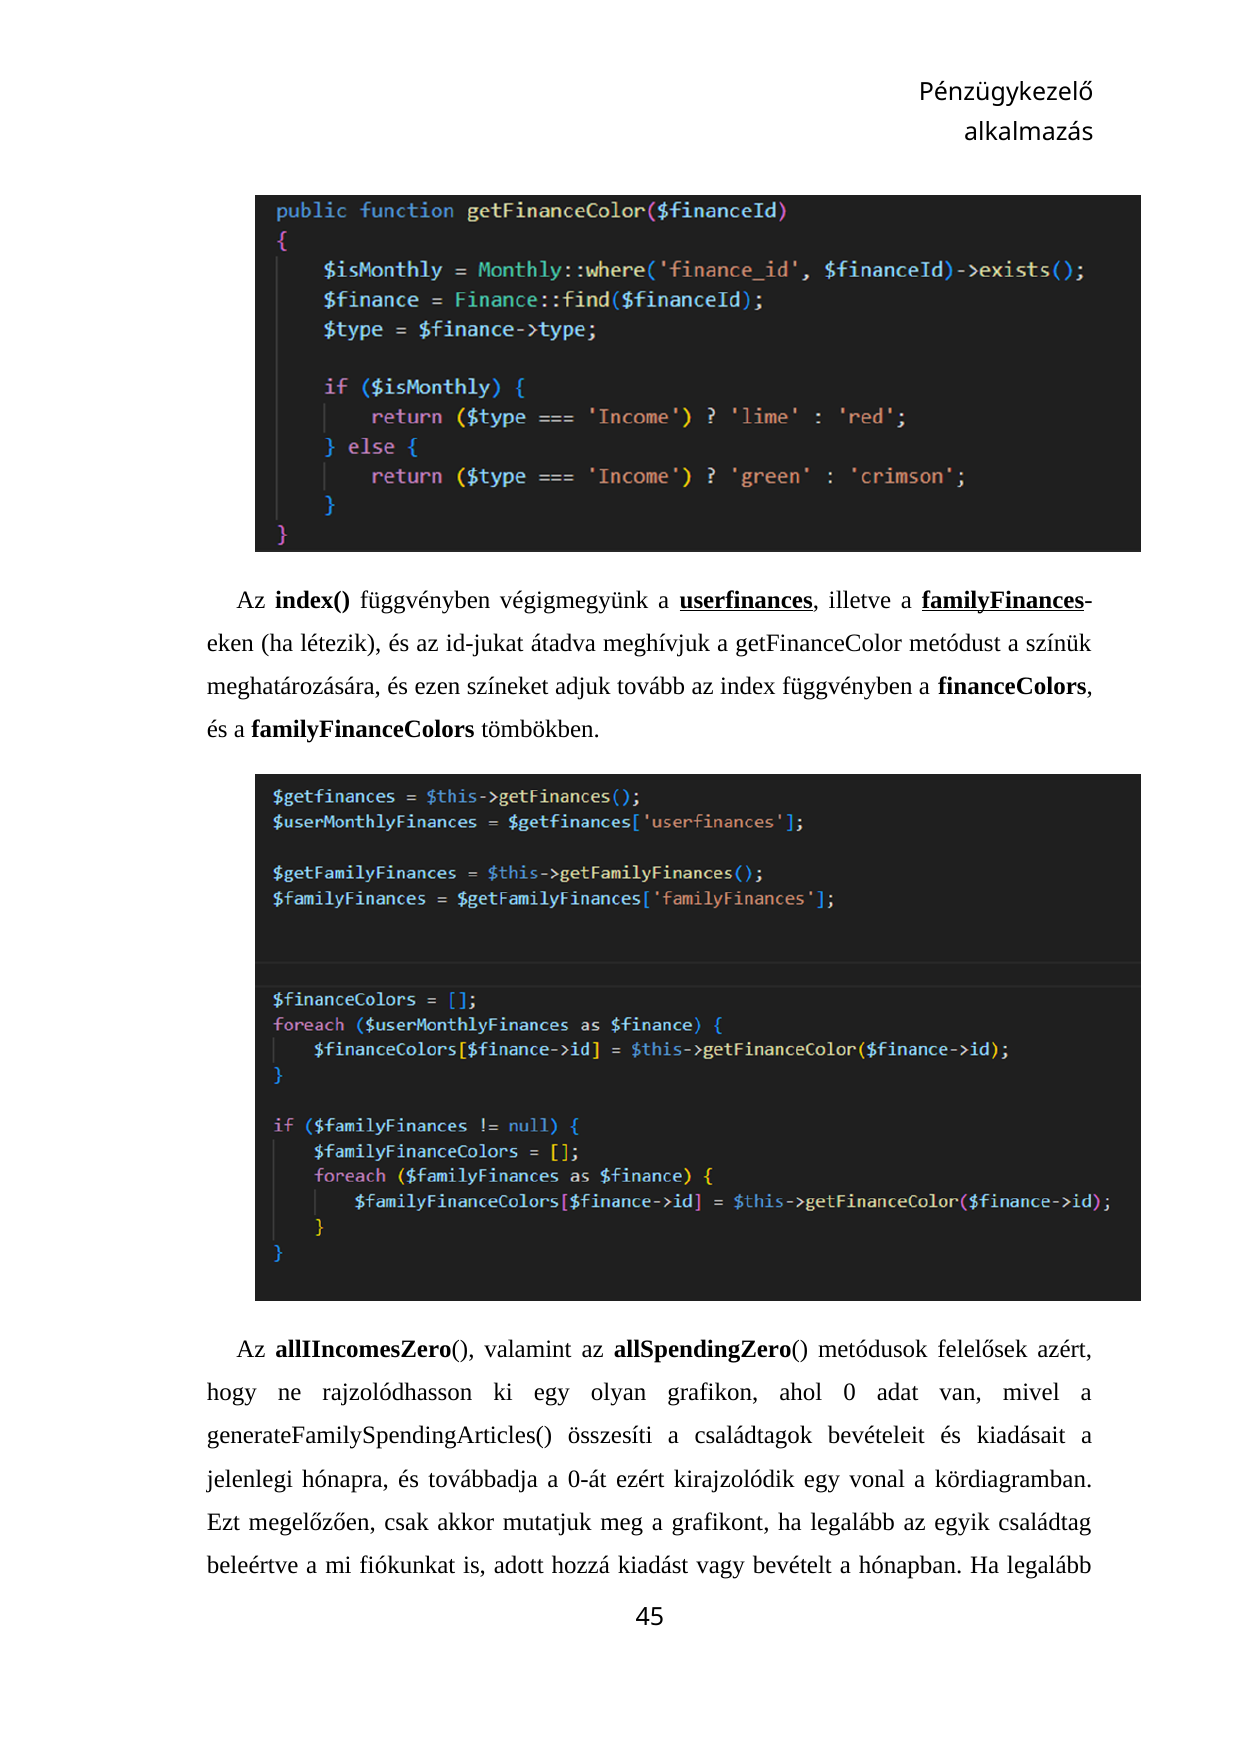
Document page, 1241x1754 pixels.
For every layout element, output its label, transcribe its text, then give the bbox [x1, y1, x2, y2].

text Az index() függvényben végigmegyünk a userfinances, illetve a familyFinances-eken (ha létezik), és az id-jukat átadva meghívjuk a getFinanceColor metódust a színük meghatározására, és ezen színeket adjuk tovább az index függvényben a financeColors, és a familyFinanceColors tömbökben. [207, 585, 1093, 743]
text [207, 1334, 1093, 1579]
